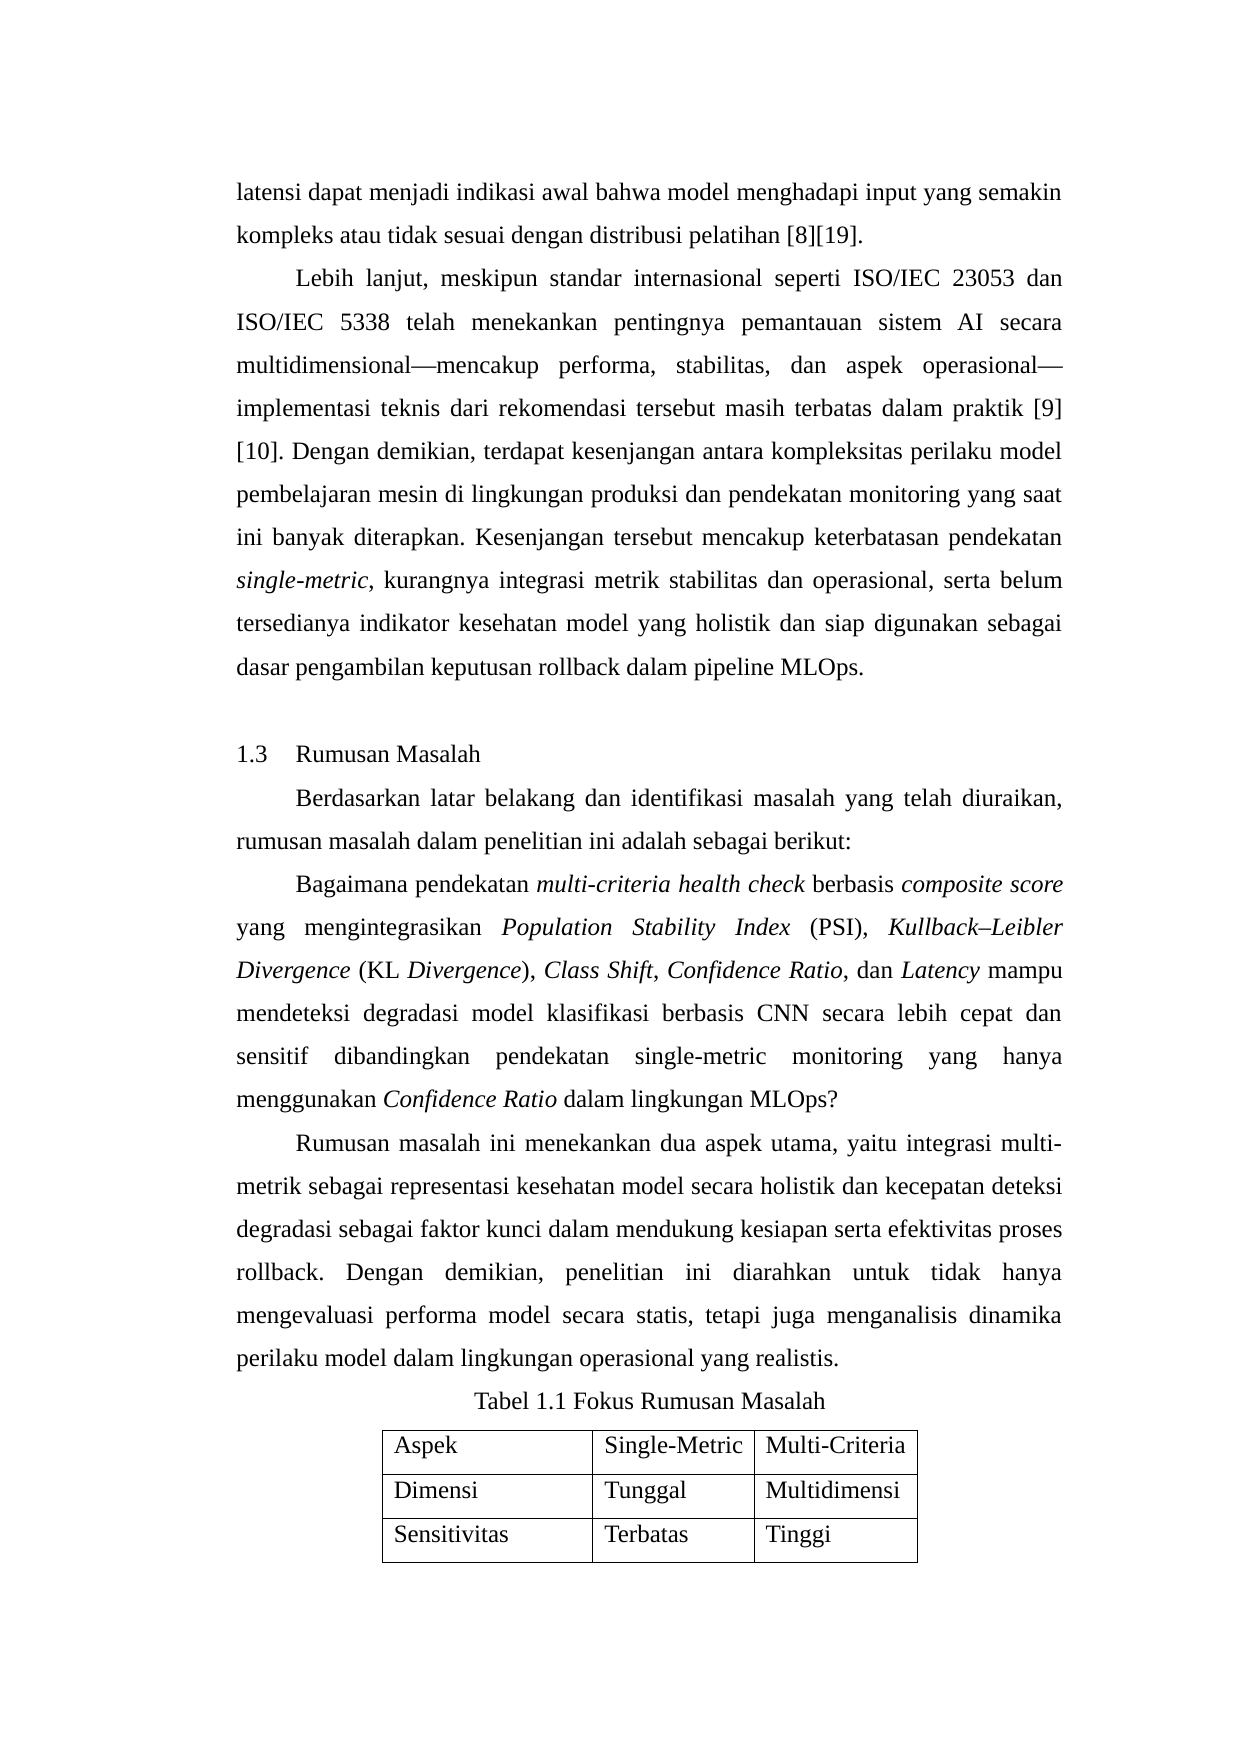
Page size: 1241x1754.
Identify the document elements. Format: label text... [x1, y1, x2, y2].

table_cell Tinggi [755, 1519, 917, 1562]
table_cell Terbatas [593, 1519, 754, 1562]
table_cell Sensitivitas [383, 1519, 592, 1562]
table_header Multi-Criteria [755, 1431, 917, 1474]
subtitle Rumusan Masalah [236, 739, 1063, 768]
text Tabel 1.1 Fokus Rumusan Masalah [236, 1386, 1063, 1415]
table_header Aspek [383, 1431, 592, 1474]
table_header Single-Metric [593, 1431, 754, 1474]
text Bagaimana pendekatan multi-criteria health check berbasis composite score yang mengintegrasikan Population Stability Index (PSI), Kullback–Leibler Divergence (KL Divergence), Class Shift, Confidence Ratio, dan Latency mampu mendeteksi degradasi model klasifikasi berbasis CNN secara lebih cepat dan sensitif dibandingkan pendekatan single-metric monitoring yang hanya menggunakan Confidence Ratio dalam lingkungan MLOps? [236, 869, 1063, 1113]
text Berdasarkan latar belakang dan identifikasi masalah yang telah diuraikan, rumusan masalah dalam penelitian ini adalah sebagai berikut: [236, 783, 1063, 854]
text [236, 177, 1063, 249]
table_cell Dimensi [383, 1475, 592, 1518]
text Rumusan masalah ini menekankan dua aspek utama, yaitu integrasi multi-metrik sebagai representasi kesehatan model secara holistik dan kecepatan deteksi degradasi sebagai faktor kunci dalam mendukung kesiapan serta efektivitas proses rollback. Dengan demikian, penelitian ini diarahkan untuk tidak hanya mengevaluasi performa model secara statis, tetapi juga menganalisis dinamika perilaku model dalam lingkungan operasional yang realistis. [236, 1128, 1063, 1372]
table_cell Tunggal [593, 1475, 754, 1518]
table_cell Multidimensi [755, 1475, 917, 1518]
text Lebih lanjut, meskipun standar internasional seperti ISO/IEC 23053 dan ISO/IEC 5338 telah menekankan pentingnya pemantauan sistem AI secara multidimensional—mencakup performa, stabilitas, dan aspek operasional—implementasi teknis dari rekomendasi tersebut masih terbatas dalam praktik [9][10]. Dengan demikian, terdapat kesenjangan antara kompleksitas perilaku model pembelajaran mesin di lingkungan produksi dan pendekatan monitoring yang saat ini banyak diterapkan. Kesenjangan tersebut mencakup keterbatasan pendekatan single-metric, kurangnya integrasi metrik stabilitas dan operasional, serta belum tersedianya indikator kesehatan model yang holistik dan siap digunakan sebagai dasar pengambilan keputusan rollback dalam pipeline MLOps. [236, 263, 1063, 680]
